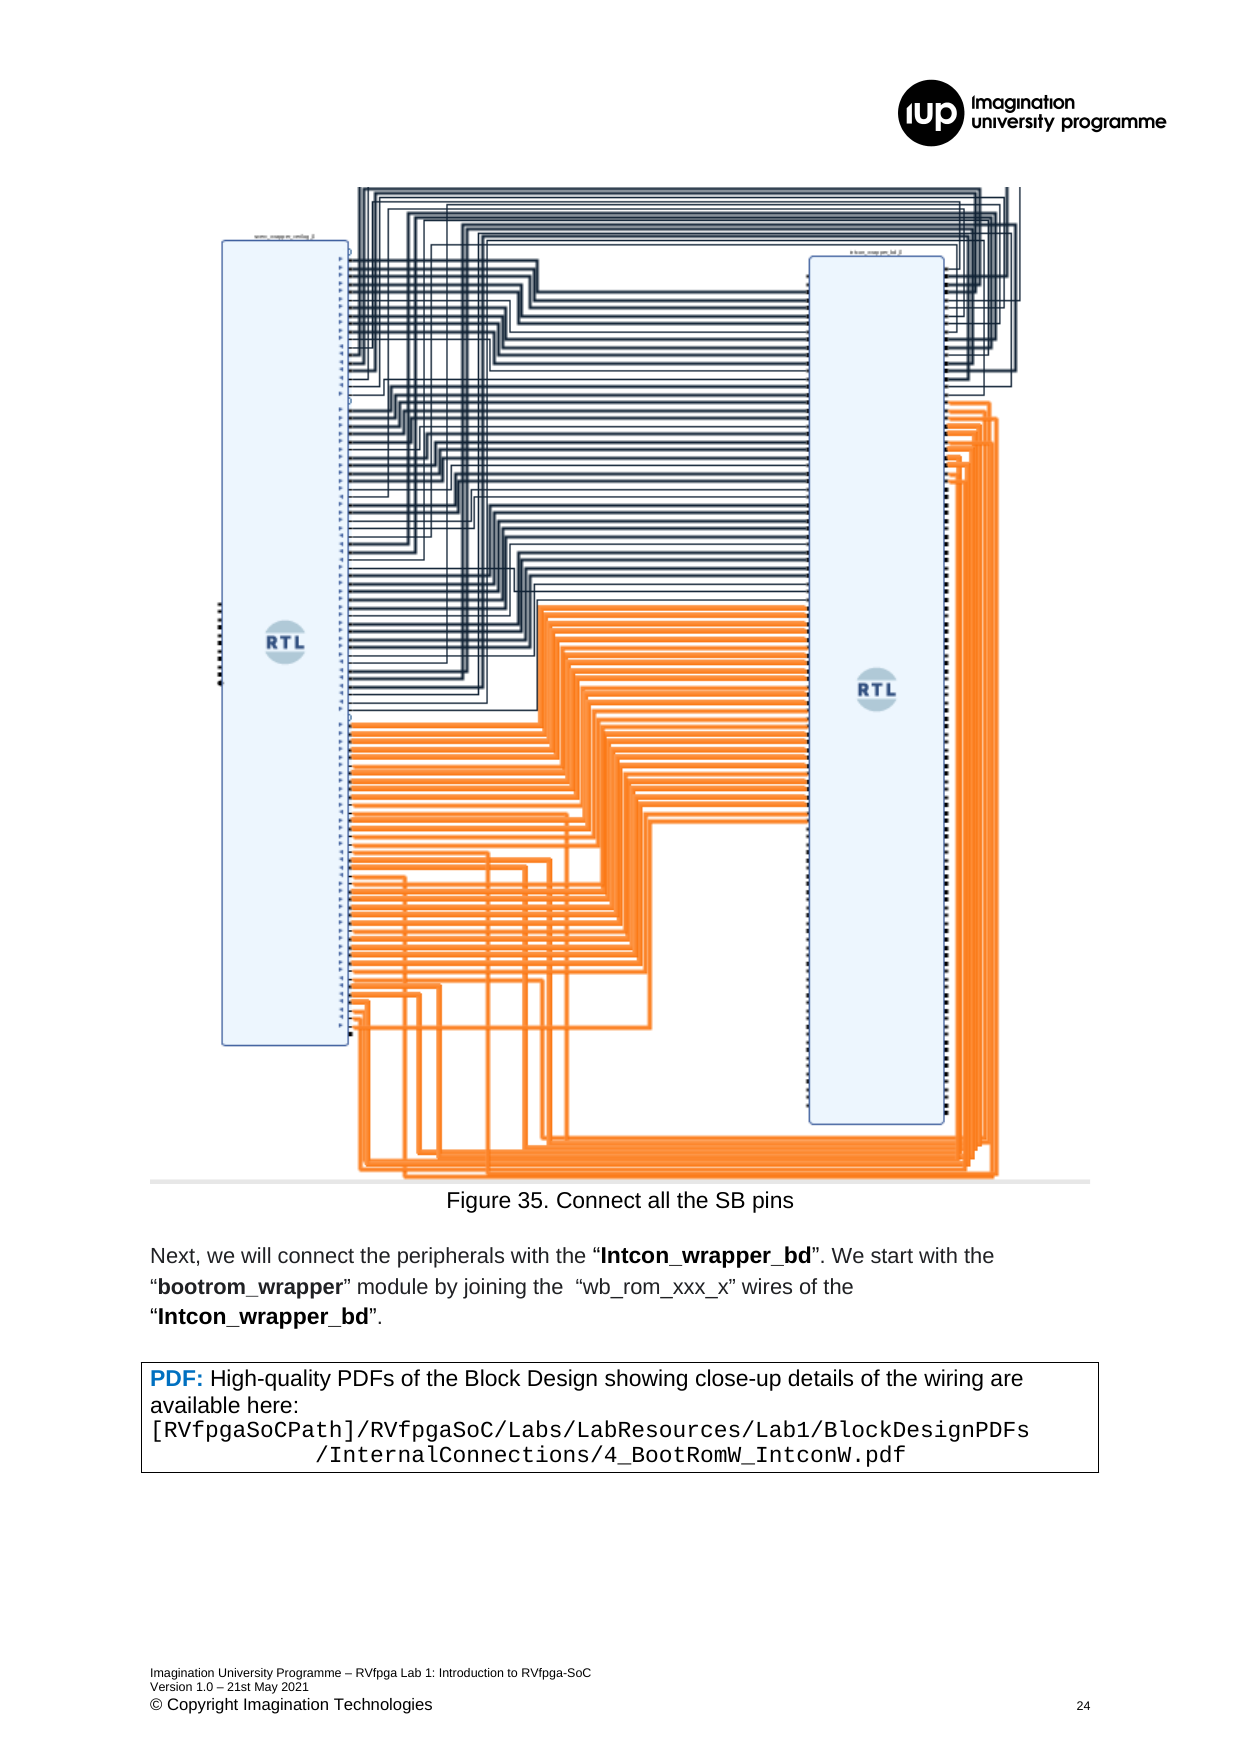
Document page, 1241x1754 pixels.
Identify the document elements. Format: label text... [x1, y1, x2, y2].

picture [150, 187, 1091, 1184]
text [RVfpgaSoCPath]/RVfpgaSoC/Labs/LabResources/Lab1/BlockDesignPDFs [150, 1418, 1090, 1441]
text Next, we will connect the peripherals with the “Intcon_wrapper_bd”. We start with the “bootrom_wrapper” module by joining the “wb_rom_xxx_x” wires of the “Intcon_wrapper_bd”. [150, 1242, 1090, 1329]
picture [896, 78, 1168, 148]
text /InternalConnections/4_BootRomW_IntconW.pdf [142, 1441, 1098, 1472]
text PDF: High-quality PDFs of the Block Design showing close-up details of the wiring are available here: [142, 1363, 1098, 1418]
